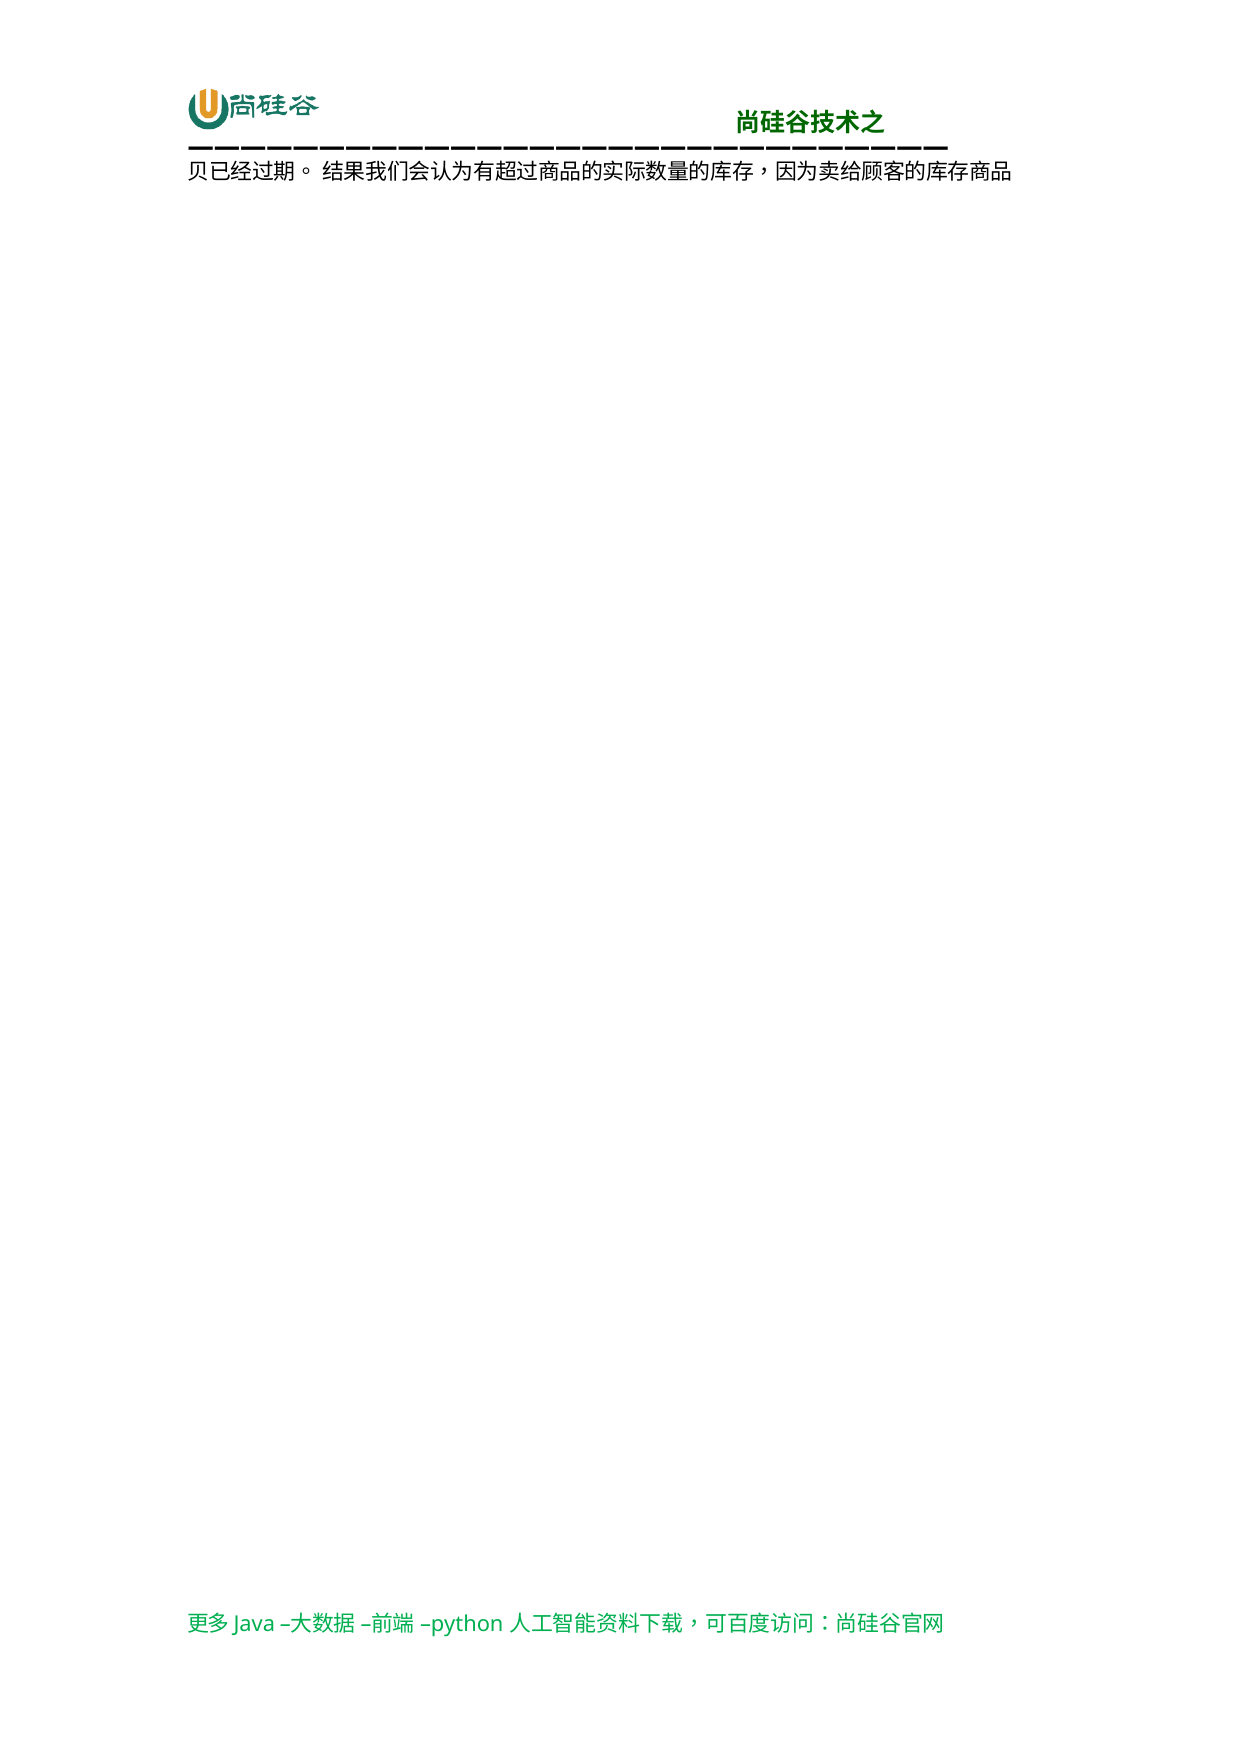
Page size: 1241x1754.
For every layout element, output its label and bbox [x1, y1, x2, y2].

text [187, 156, 1054, 186]
picture [187, 88, 320, 130]
